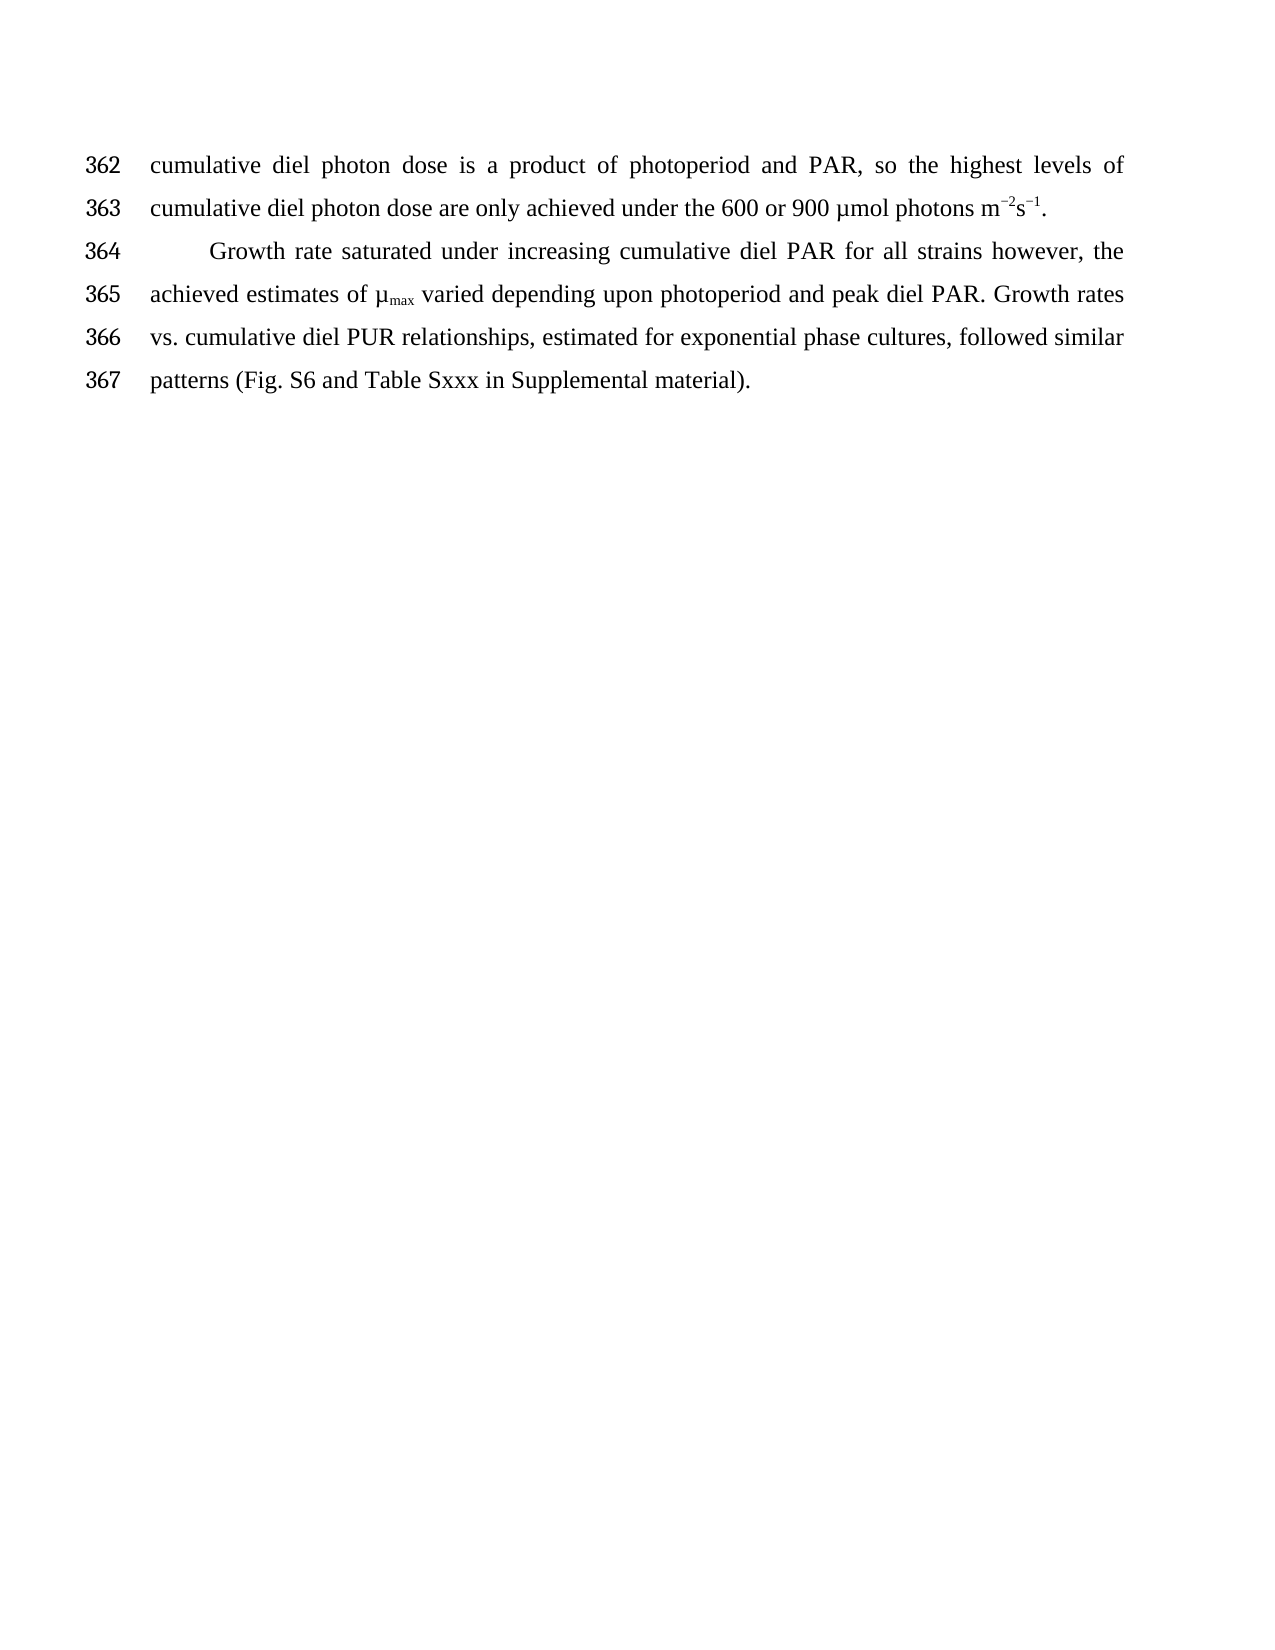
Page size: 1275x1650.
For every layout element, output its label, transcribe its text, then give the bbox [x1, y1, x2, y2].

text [150, 150, 1125, 222]
text Growth rate saturated under increasing cumulative diel PAR for all strains however, the achieved estimates of µmax varied depending upon photoperiod and peak diel PAR. Growth rates vs. cumulative diel PUR relationships, estimated for exponential phase cultures, followed similar patterns (Fig. S6 and Table Sxxx in Supplemental material). [150, 236, 1125, 394]
